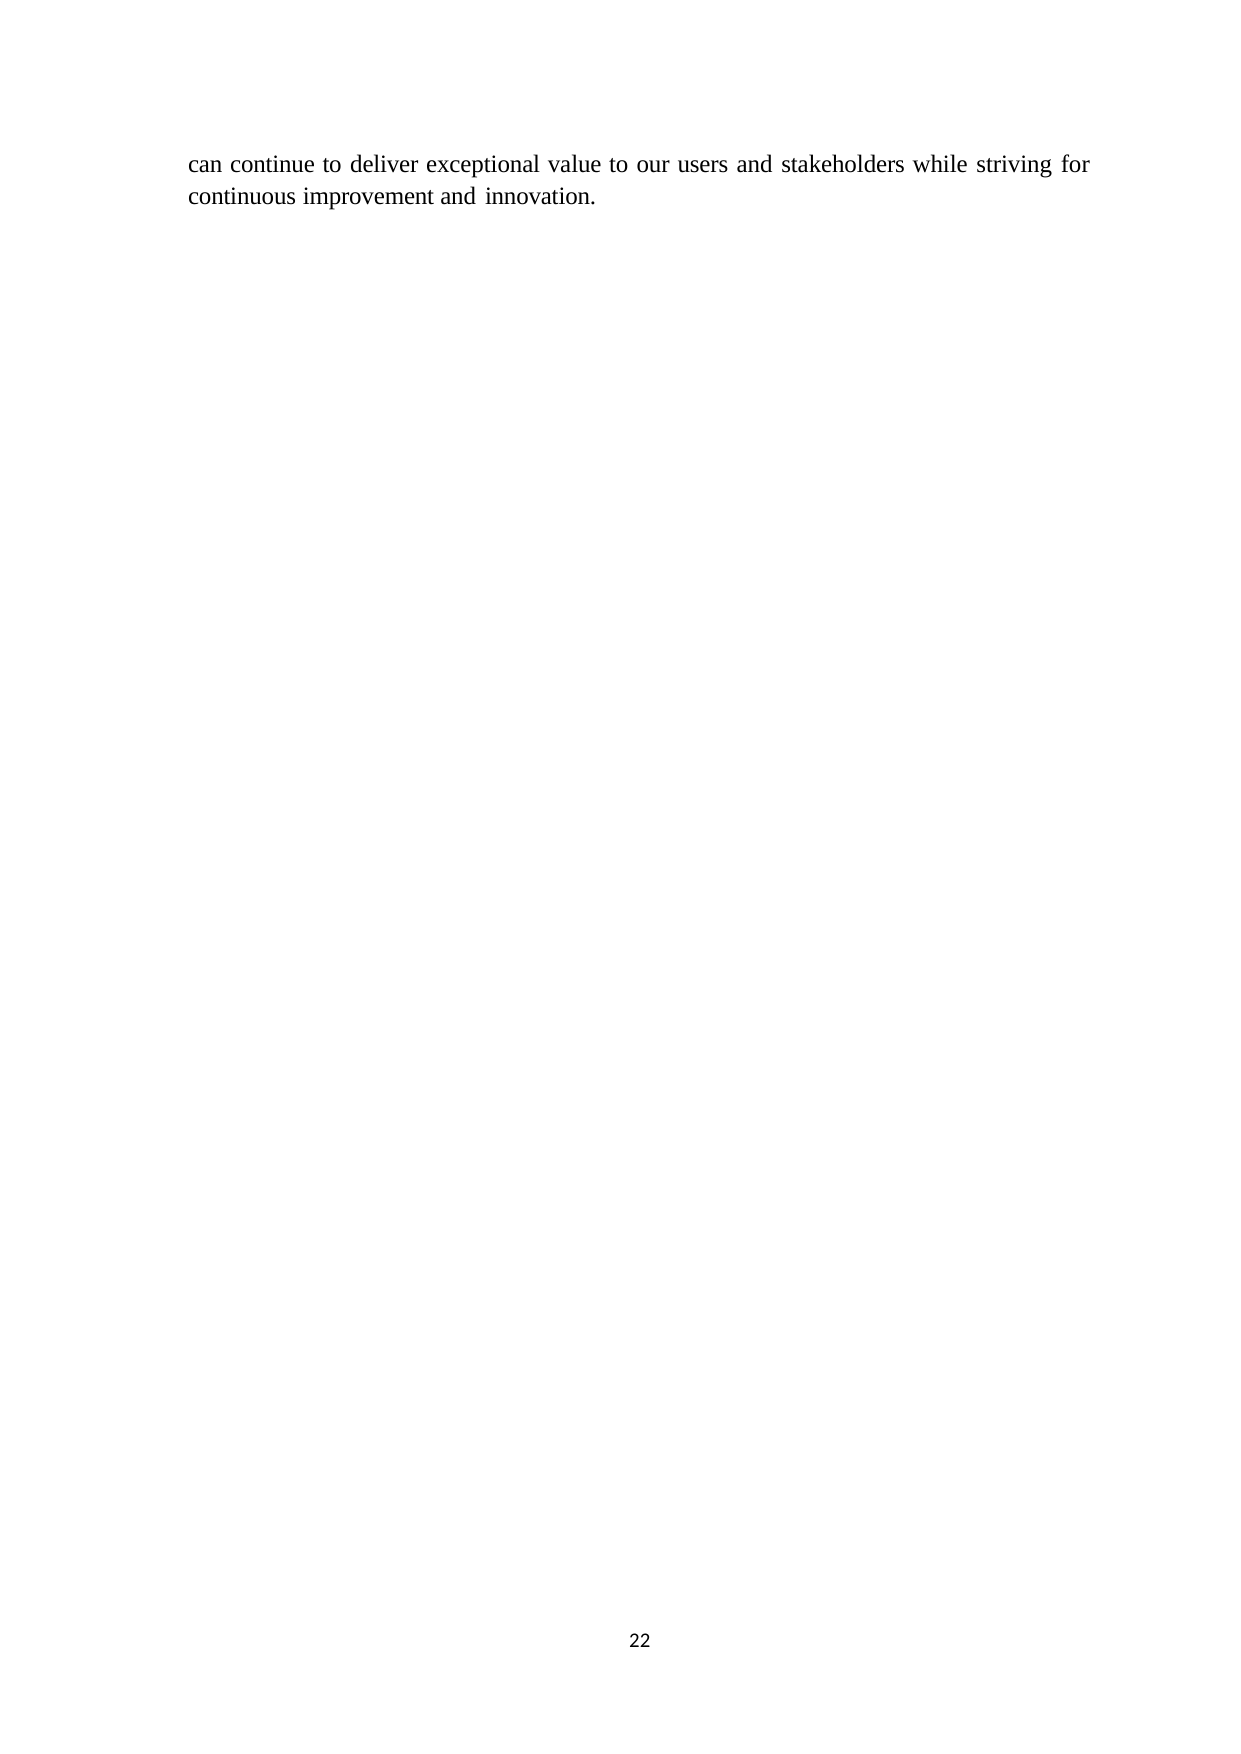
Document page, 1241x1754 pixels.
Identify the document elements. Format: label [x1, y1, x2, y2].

text [188, 149, 1090, 210]
